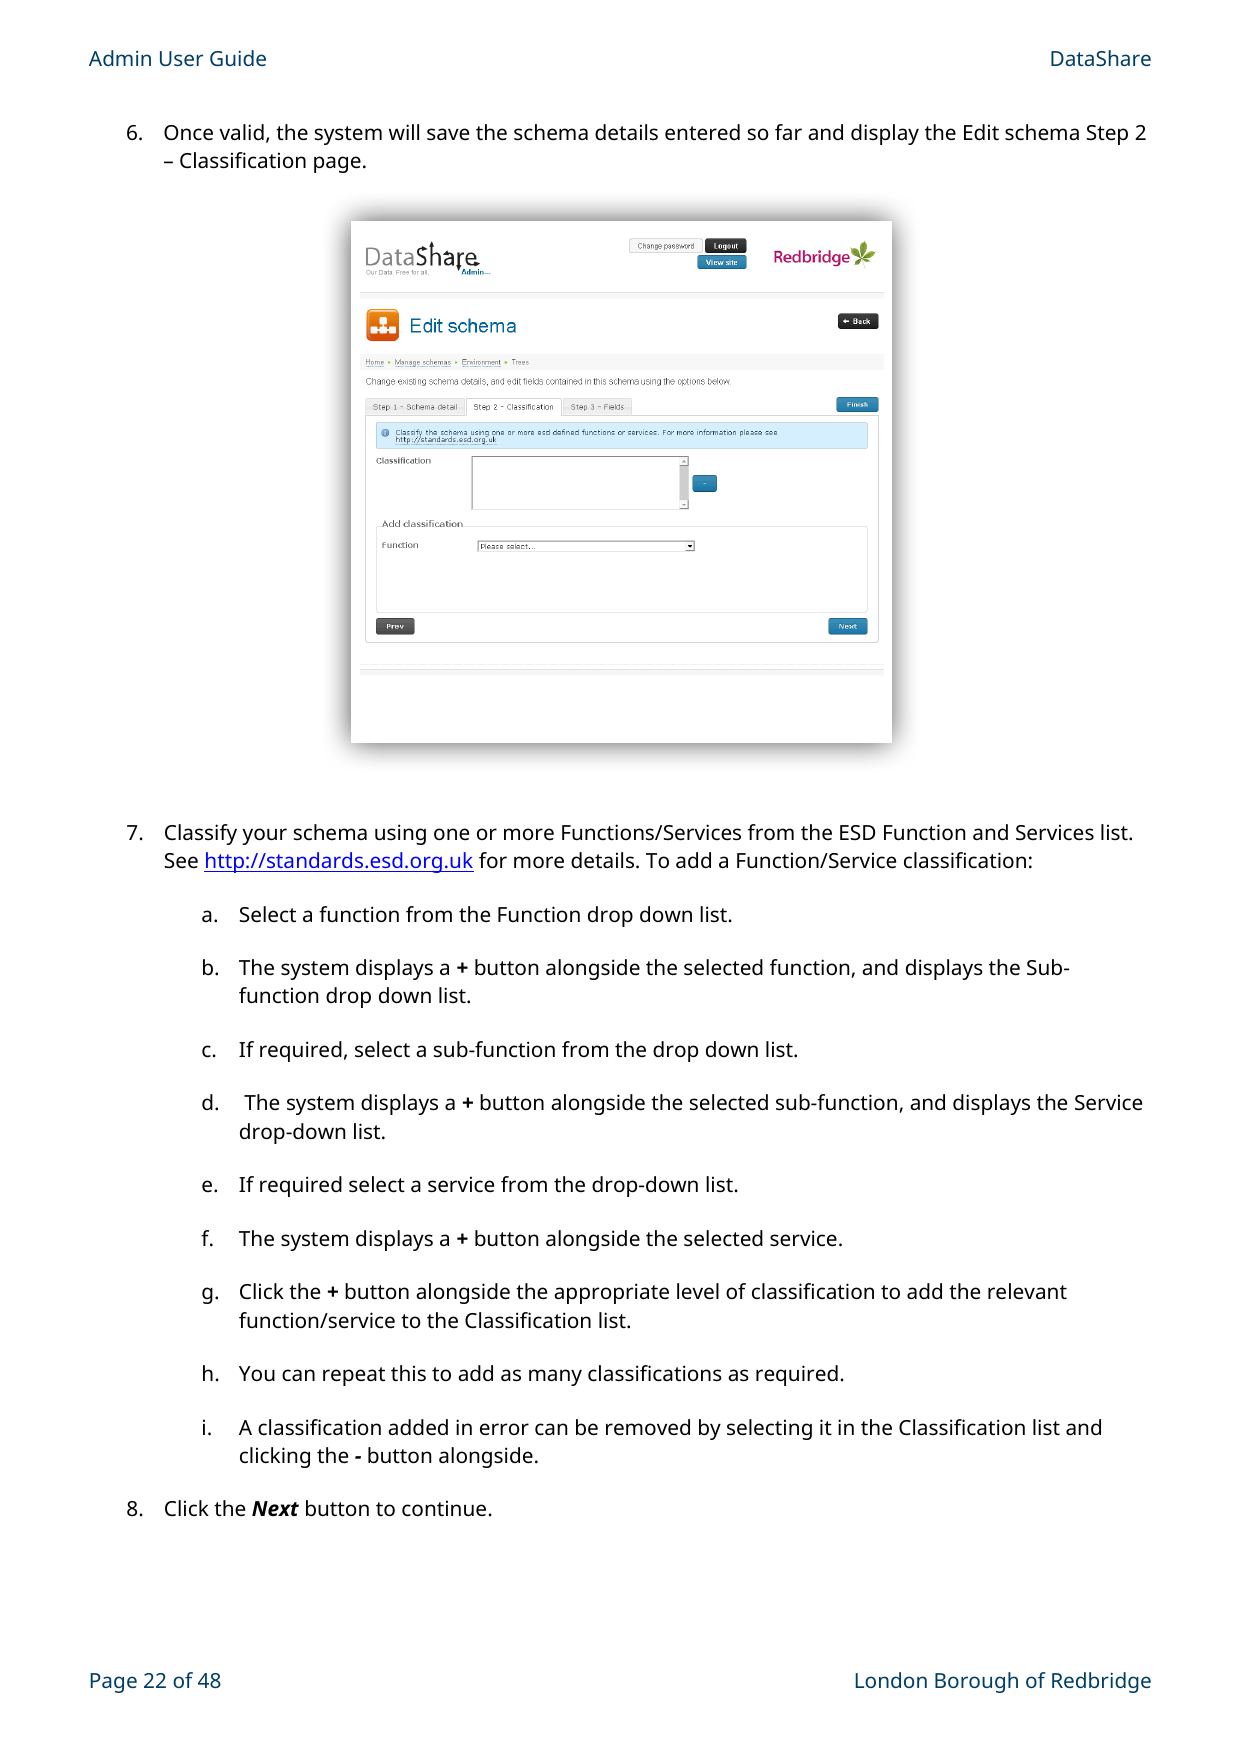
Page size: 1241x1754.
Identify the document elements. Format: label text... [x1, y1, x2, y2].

list A classification added in error can be removed by selecting it in the Classification list and clicking the - button alongside. [201, 1413, 1152, 1469]
list The system displays a + button alongside the selected function, and displays the Sub-function drop down list. [201, 953, 1152, 1010]
list Click the + button alongside the appropriate level of classification to add the relevant function/service to the Classification list. [201, 1277, 1152, 1334]
list The system displays a + button alongside the selected sub-function, and displays the Service drop-down list. [201, 1088, 1152, 1145]
list The system displays a + button alongside the selected service. [201, 1224, 1152, 1252]
picture [351, 221, 892, 743]
list Select a function from the Function drop down list. [201, 900, 1152, 928]
list If required select a service from the drop-down list. [201, 1170, 1152, 1199]
list If required, select a sub-function from the drop down list. [201, 1035, 1152, 1063]
list Once valid, the system will save the schema details entered so far and display the Edit schema Step 2 – Classification page. [126, 118, 1152, 175]
list Click the Next button to continue. [126, 1494, 1152, 1523]
list You can repeat this to add as many classifications as required. [201, 1359, 1152, 1388]
